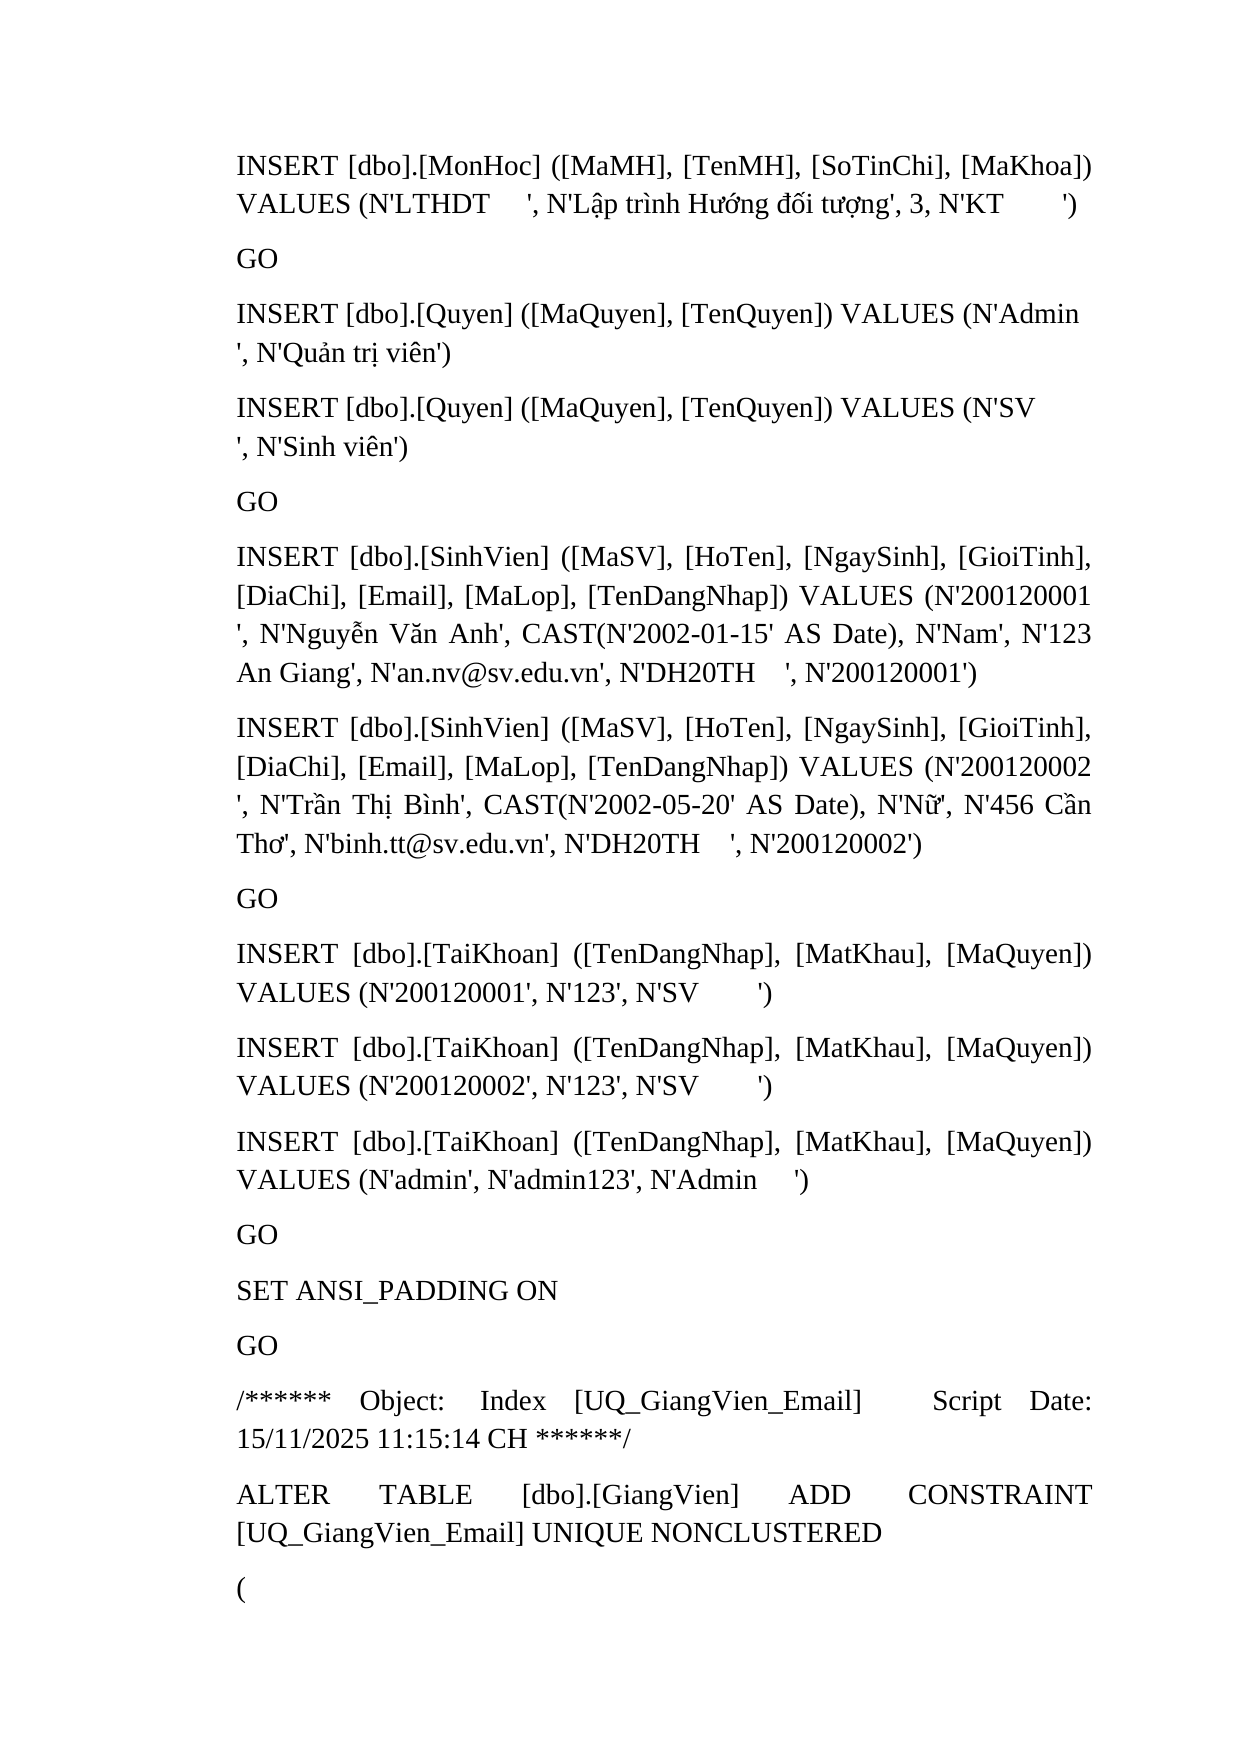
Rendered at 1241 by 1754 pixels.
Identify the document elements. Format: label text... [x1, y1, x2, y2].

text INSERT [dbo].[SinhVien] ([MaSV], [HoTen], [NgaySinh], [GioiTinh], [DiaChi], [Email], [MaLop], [TenDangNhap]) VALUES (N'200120001 ', N'Nguyễn Văn Anh', CAST(N'2002-01-15' AS Date), N'Nam', N'123 An Giang', N'an.nv@sv.edu.vn', N'DH20TH ', N'200120001') [236, 539, 1092, 688]
text INSERT [dbo].[MonHoc] ([MaMH], [TenMH], [SoTinChi], [MaKhoa]) VALUES (N'LTHDT ', N'Lập trình Hướng đối tượng', 3, N'KT ') [236, 148, 1092, 220]
text INSERT [dbo].[Quyen] ([MaQuyen], [TenQuyen]) VALUES (N'Admin ', N'Quản trị viên') [236, 297, 1092, 369]
text ALTER TABLE [dbo].[GiangVien] ADD CONSTRAINT [UQ_GiangVien_Email] UNIQUE NONCLUSTERED [236, 1477, 1092, 1549]
text GO [236, 881, 1092, 914]
text GO [236, 241, 1092, 275]
text GO [236, 1328, 1092, 1361]
text GO [236, 1217, 1092, 1251]
text SET ANSI_PADDING ON [236, 1273, 1092, 1306]
text ( [236, 1571, 1092, 1604]
text INSERT [dbo].[TaiKhoan] ([TenDangNhap], [MatKhau], [MaQuyen]) VALUES (N'admin', N'admin123', N'Admin ') [236, 1124, 1092, 1196]
text INSERT [dbo].[Quyen] ([MaQuyen], [TenQuyen]) VALUES (N'SV ', N'Sinh viên') [236, 390, 1092, 462]
text GO [236, 484, 1092, 518]
text /****** Object: Index [UQ_GiangVien_Email] Script Date: 15/11/2025 11:15:14 CH ******/ [236, 1383, 1092, 1455]
text INSERT [dbo].[TaiKhoan] ([TenDangNhap], [MatKhau], [MaQuyen]) VALUES (N'200120001', N'123', N'SV ') [236, 936, 1092, 1008]
text INSERT [dbo].[SinhVien] ([MaSV], [HoTen], [NgaySinh], [GioiTinh], [DiaChi], [Email], [MaLop], [TenDangNhap]) VALUES (N'200120002 ', N'Trần Thị Bình', CAST(N'2002-05-20' AS Date), N'Nữ', N'456 Cần Thơ', N'binh.tt@sv.edu.vn', N'DH20TH ', N'200120002') [236, 710, 1092, 859]
text INSERT [dbo].[TaiKhoan] ([TenDangNhap], [MatKhau], [MaQuyen]) VALUES (N'200120002', N'123', N'SV ') [236, 1030, 1092, 1102]
